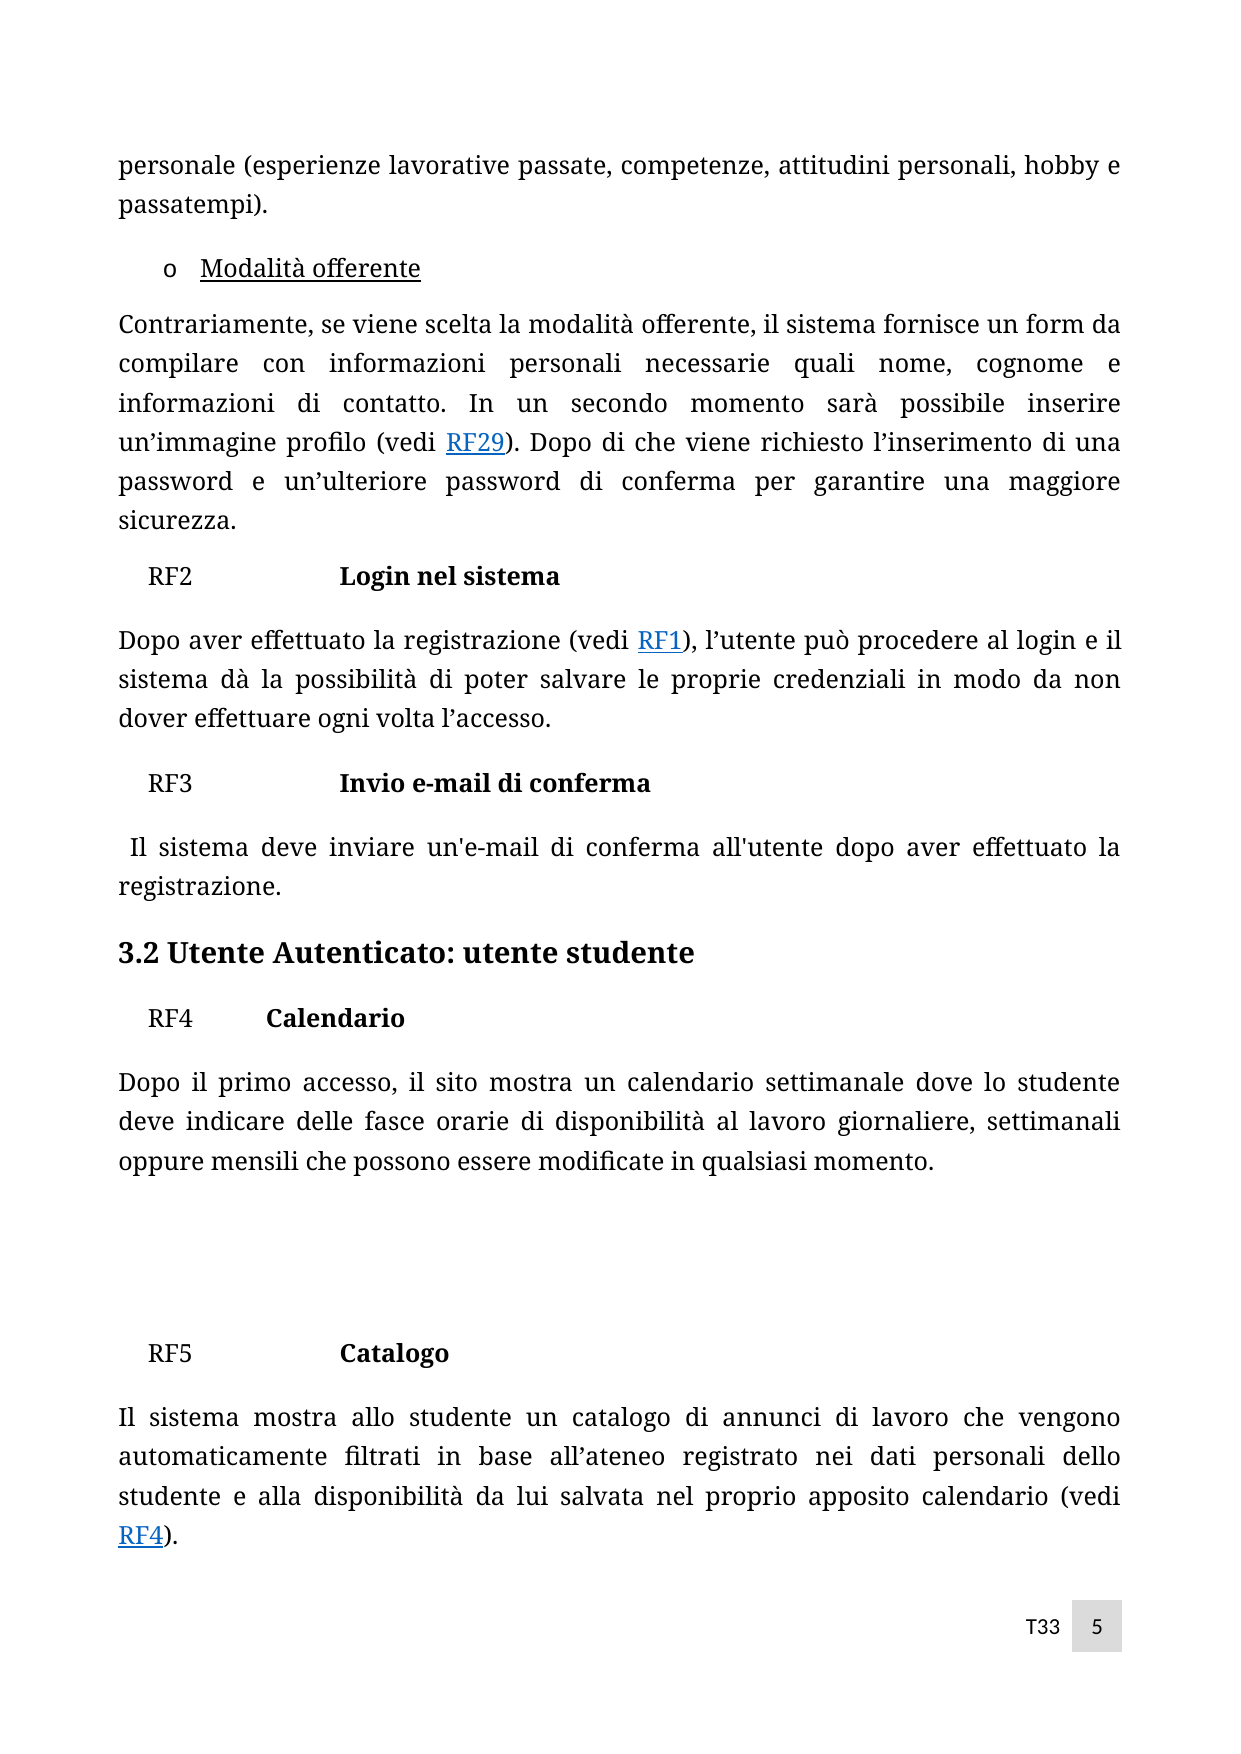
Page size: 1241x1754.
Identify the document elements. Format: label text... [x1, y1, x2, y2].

text Il sistema deve inviare un'e-mail di conferma all'utente dopo aver effettuato la registrazione. [118, 829, 1122, 903]
text RF2 Login nel sistema [148, 559, 1122, 593]
text Dopo aver effettuato la registrazione (vedi RF1), l’utente può procedere al login e il sistema dà la possibilità di poter salvare le proprie credenziali in modo da non dover effettuare ogni volta l’accesso. [118, 623, 1122, 735]
text RF3 Invio e-mail di conferma [148, 765, 1122, 799]
list Modalità offerente [162, 251, 1122, 285]
subtitle 3.2 Utente Autenticato: utente studente [118, 933, 1122, 972]
text Contrariamente, se viene scelta la modalità offerente, il sistema fornisce un form da compilare con informazioni personali necessarie quali nome, cognome e informazioni di contatto. In un secondo momento sarà possibile inserire un’immagine profilo (vedi RF29). Dopo di che viene richiesto l’inserimento di una password e un’ulteriore password di conferma per garantire una maggiore sicurezza. [118, 307, 1122, 537]
text Il sistema mostra allo studente un catalogo di annunci di lavoro che vengono automaticamente filtrati in base all’ateneo registrato nei dati personali dello studente e alla disponibilità da lui salvata nel proprio apposito calendario (vedi RF4). [118, 1400, 1122, 1551]
text RF5 Catalogo [148, 1336, 1122, 1370]
text Dopo il primo accesso, il sito mostra un calendario settimanale dove lo studente deve indicare delle fasce orarie di disponibilità al lavoro giornaliere, settimanali oppure mensili che possono essere modificate in qualsiasi momento. [118, 1065, 1122, 1177]
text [118, 148, 1122, 221]
text RF4 Calendario [148, 1001, 1122, 1035]
